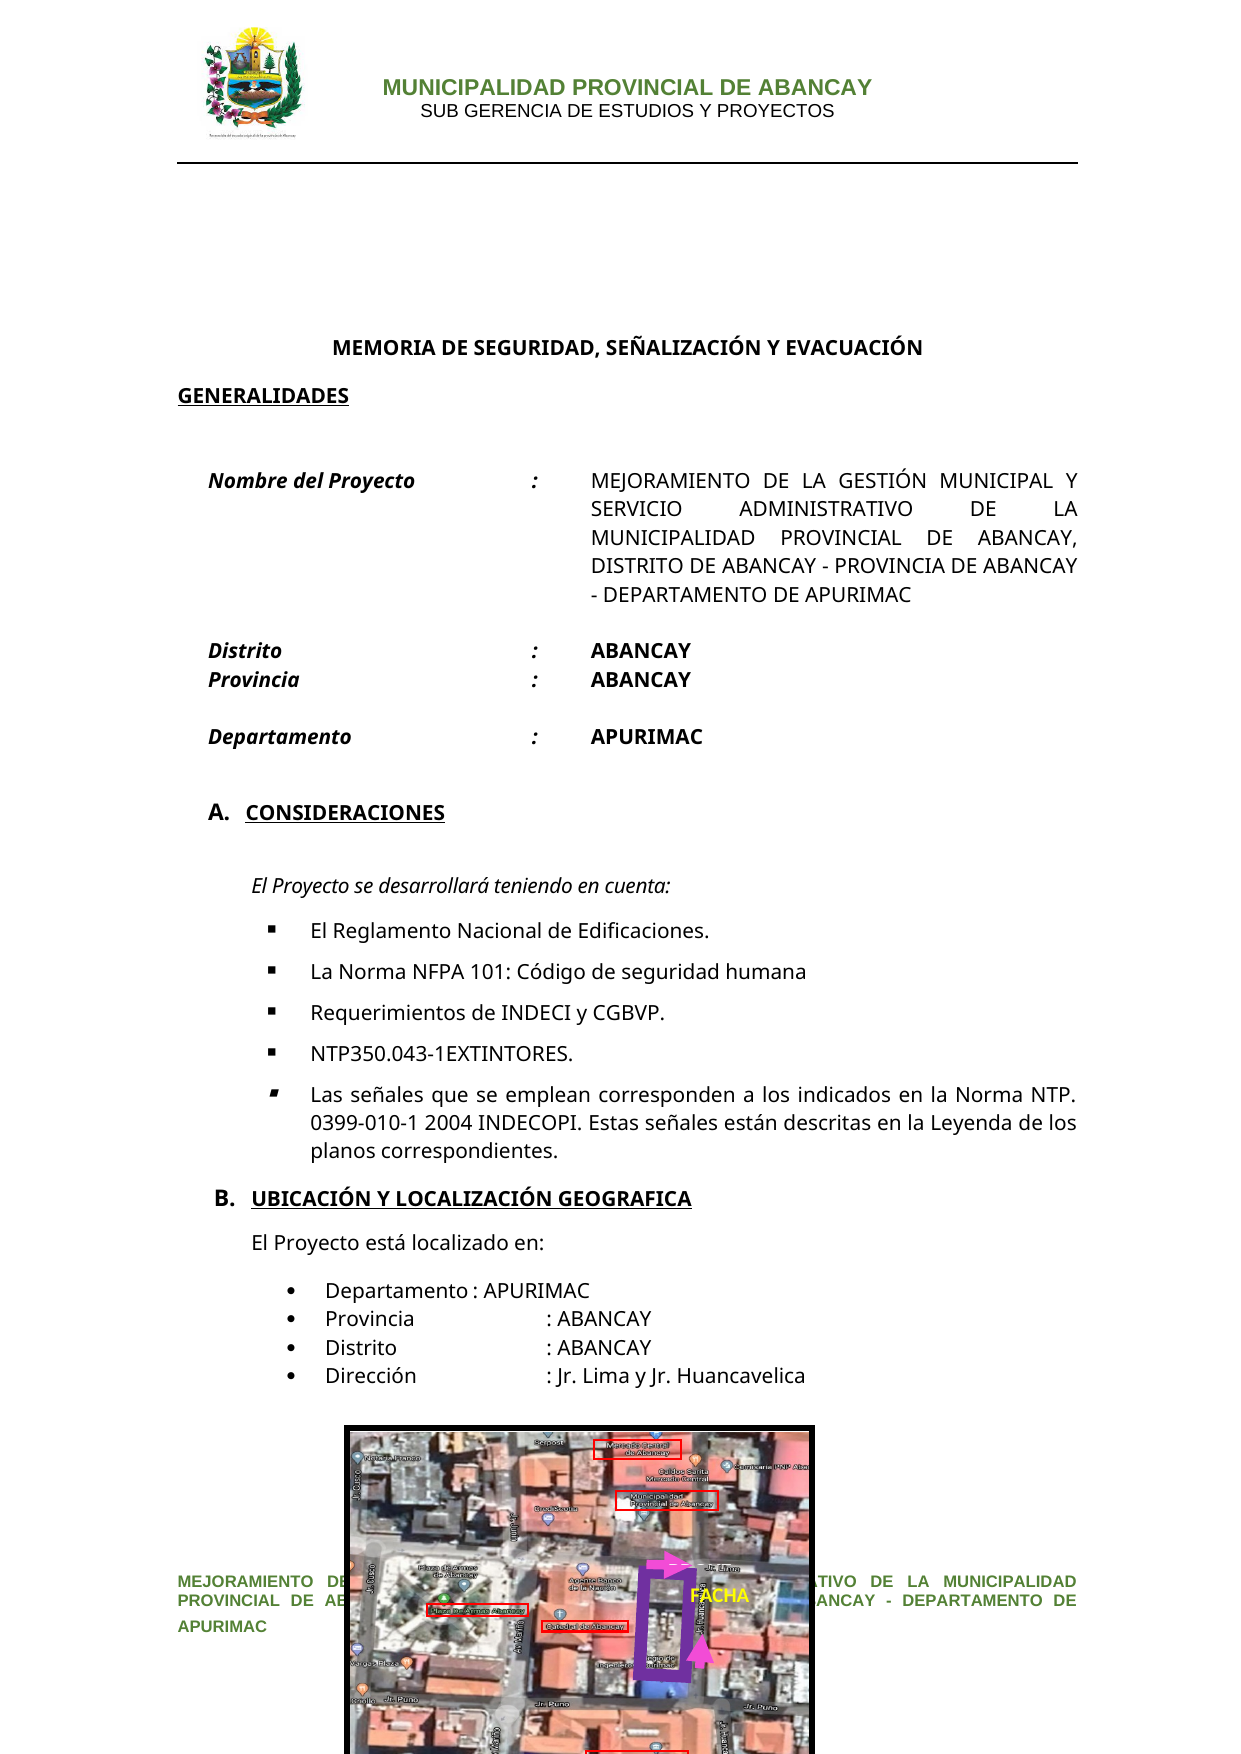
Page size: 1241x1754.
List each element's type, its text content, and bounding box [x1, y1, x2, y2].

subtitle Nombre del Proyecto : MEJORAMIENTO DE LA GESTIÓN MUNICIPAL Y SERVICIO ADMINISTRATIVO DE LA MUNICIPALIDAD PROVINCIAL DE ABANCAY, DISTRITO DE ABANCAY - PROVINCIA DE ABANCAY - DEPARTAMENTO DE APURIMAC [208, 466, 1078, 608]
picture [350, 1432, 809, 1754]
list Las señales que se emplean corresponden a los indicados en la Norma NTP. 0399-010-1 2004 INDECOPI. Estas señales están descritas en la Leyenda de los planos correspondientes. [266, 1080, 1078, 1165]
text MEMORIA DE SEGURIDAD, SEÑALIZACIÓN Y EVACUACIÓN [177, 333, 1078, 362]
subtitle Departamento : APURIMAC [208, 722, 1078, 750]
list Dirección : Jr. Lima y Jr. Huancavelica [287, 1361, 1078, 1389]
subtitle Distrito : ABANCAY [208, 637, 1078, 665]
picture [192, 27, 308, 143]
text El Proyecto está localizado en: [251, 1228, 1078, 1257]
list Requerimientos de INDECI y CGBVP. [266, 998, 1078, 1026]
subtitle CONSIDERACIONES [208, 796, 1078, 827]
list Distrito : ABANCAY [287, 1333, 1078, 1361]
text GENERALIDADES [177, 381, 1078, 409]
list El Reglamento Nacional de Edificaciones. [266, 916, 1078, 944]
text El Proyecto se desarrollará teniendo en cuenta: [177, 871, 1078, 899]
list NTP350.043-1EXTINTORES. [266, 1039, 1078, 1067]
list Departamento : APURIMAC [287, 1276, 1078, 1304]
subtitle UBICACIÓN Y LOCALIZACIÓN GEOGRAFICA [213, 1182, 1078, 1213]
subtitle Provincia : ABANCAY [208, 665, 1078, 693]
list La Norma NFPA 101: Código de seguridad humana [266, 957, 1078, 985]
list Provincia : ABANCAY [287, 1304, 1078, 1333]
